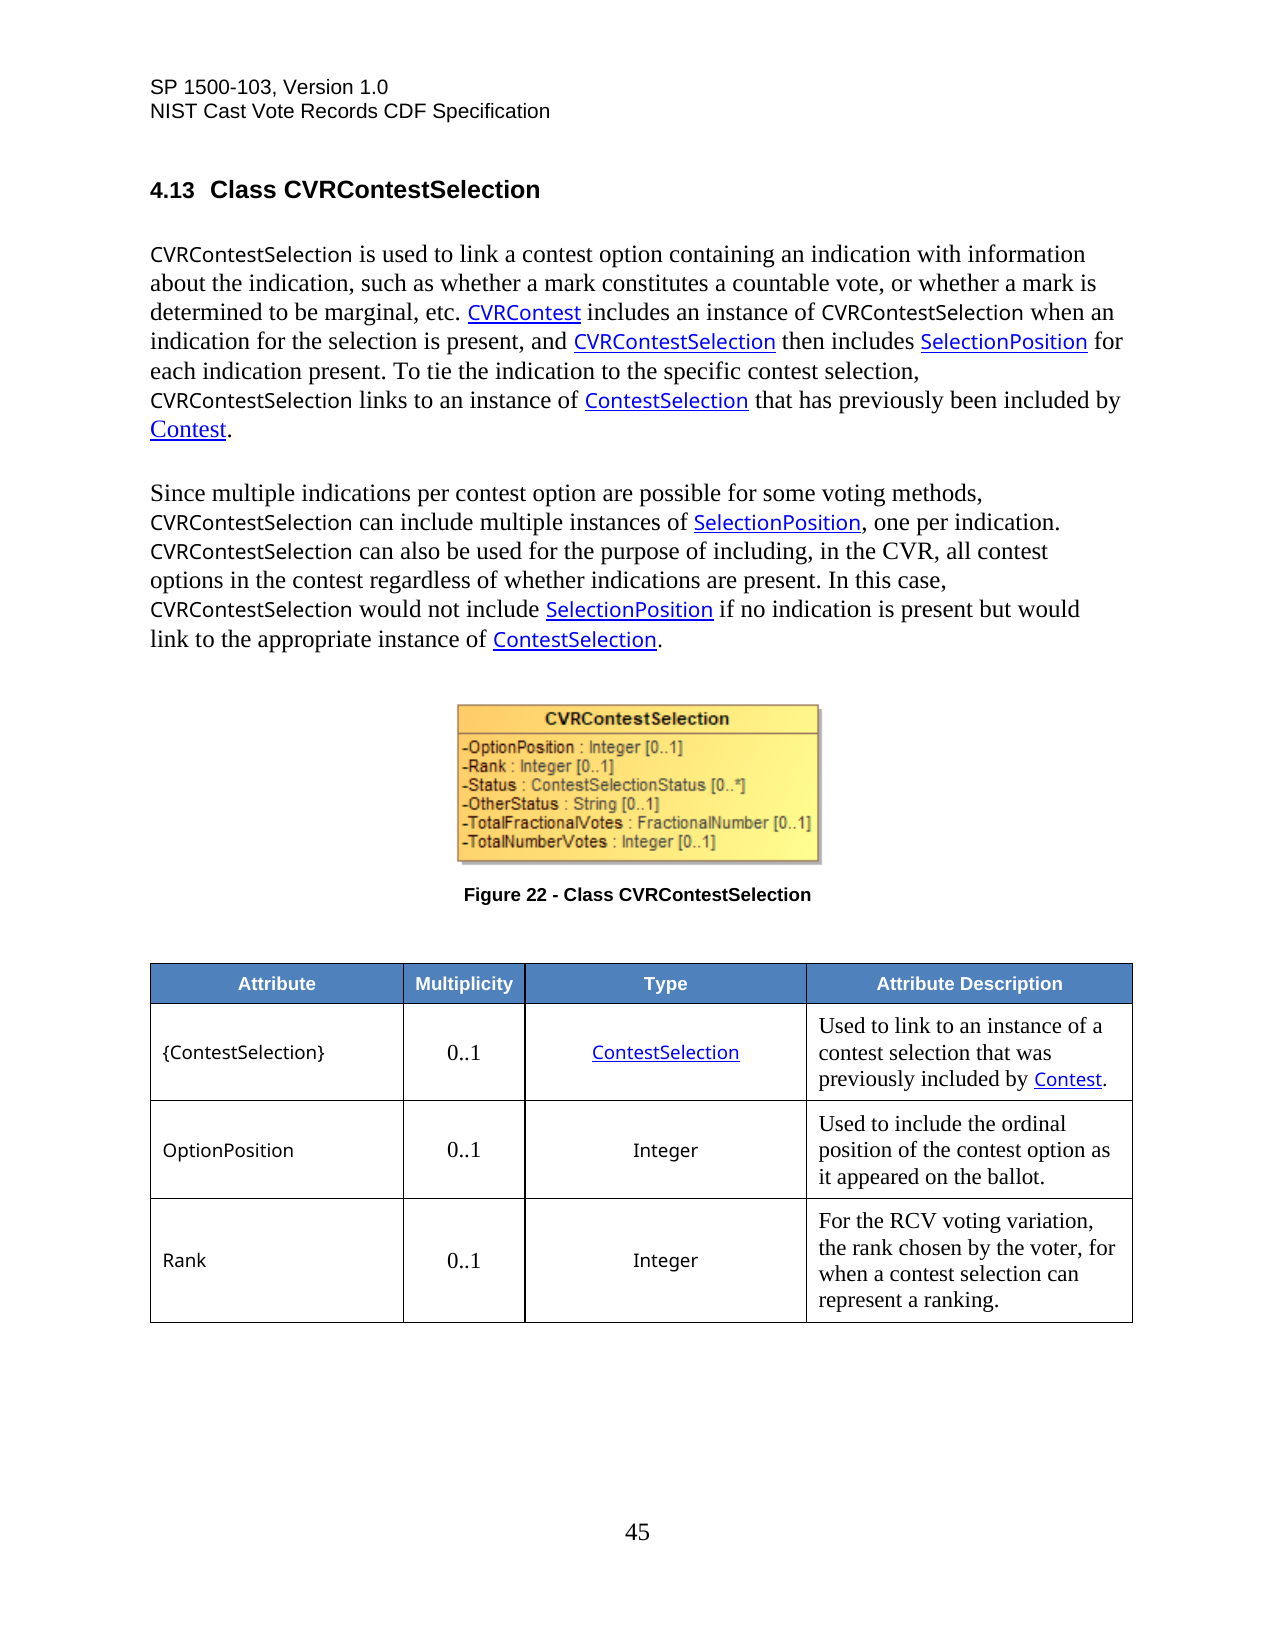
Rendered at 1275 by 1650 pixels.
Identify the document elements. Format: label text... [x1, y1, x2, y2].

picture [434, 682, 841, 884]
table_header Type [526, 964, 806, 1003]
table_cell 0..1 [404, 1101, 524, 1198]
subtitle Class CVRContestSelection [150, 175, 1125, 204]
table_cell Integer [526, 1101, 806, 1198]
table_cell 0..1 [404, 1199, 524, 1322]
table_cell Used to link to an instance of a contest selection that was previously included by Contest. [807, 1004, 1132, 1100]
table_header Attribute Description [807, 964, 1132, 1003]
table_cell Integer [526, 1199, 806, 1322]
table_cell Rank [151, 1199, 403, 1322]
table_cell OptionPosition [151, 1101, 403, 1198]
table_cell ContestSelection [526, 1004, 806, 1100]
table_cell For the RCV voting variation, the rank chosen by the voter, for when a contest selection can represent a ranking. [807, 1199, 1132, 1322]
text Since multiple indications per contest option are possible for some voting methods, CVRContestSelection can include multiple instances of SelectionPosition, one per indication. CVRContestSelection can also be used for the purpose of including, in the CVR, all contest options in the contest regardless of whether indications are present. In this case, CVRContestSelection would not include SelectionPosition if no indication is present but would link to the appropriate instance of ContestSelection. [150, 478, 1125, 653]
table_cell 0..1 [404, 1004, 524, 1100]
text CVRContestSelection is used to link a contest option containing an indication with information about the indication, such as whether a mark constitutes a countable vote, or whether a mark is determined to be marginal, etc. CVRContest includes an instance of CVRContestSelection when an indication for the selection is present, and CVRContestSelection then includes SelectionPosition for each indication present. To tie the indication to the specific contest selection, CVRContestSelection links to an instance of ContestSelection that has previously been included by Contest. [150, 239, 1125, 443]
table_cell Used to include the ordinal position of the contest option as it appeared on the ballot. [807, 1101, 1132, 1198]
table_header Multiplicity [404, 964, 524, 1003]
text Figure 22 - Class CVRContestSelection [150, 884, 1125, 905]
table_header Attribute [151, 964, 403, 1003]
table_cell {ContestSelection} [151, 1004, 403, 1100]
